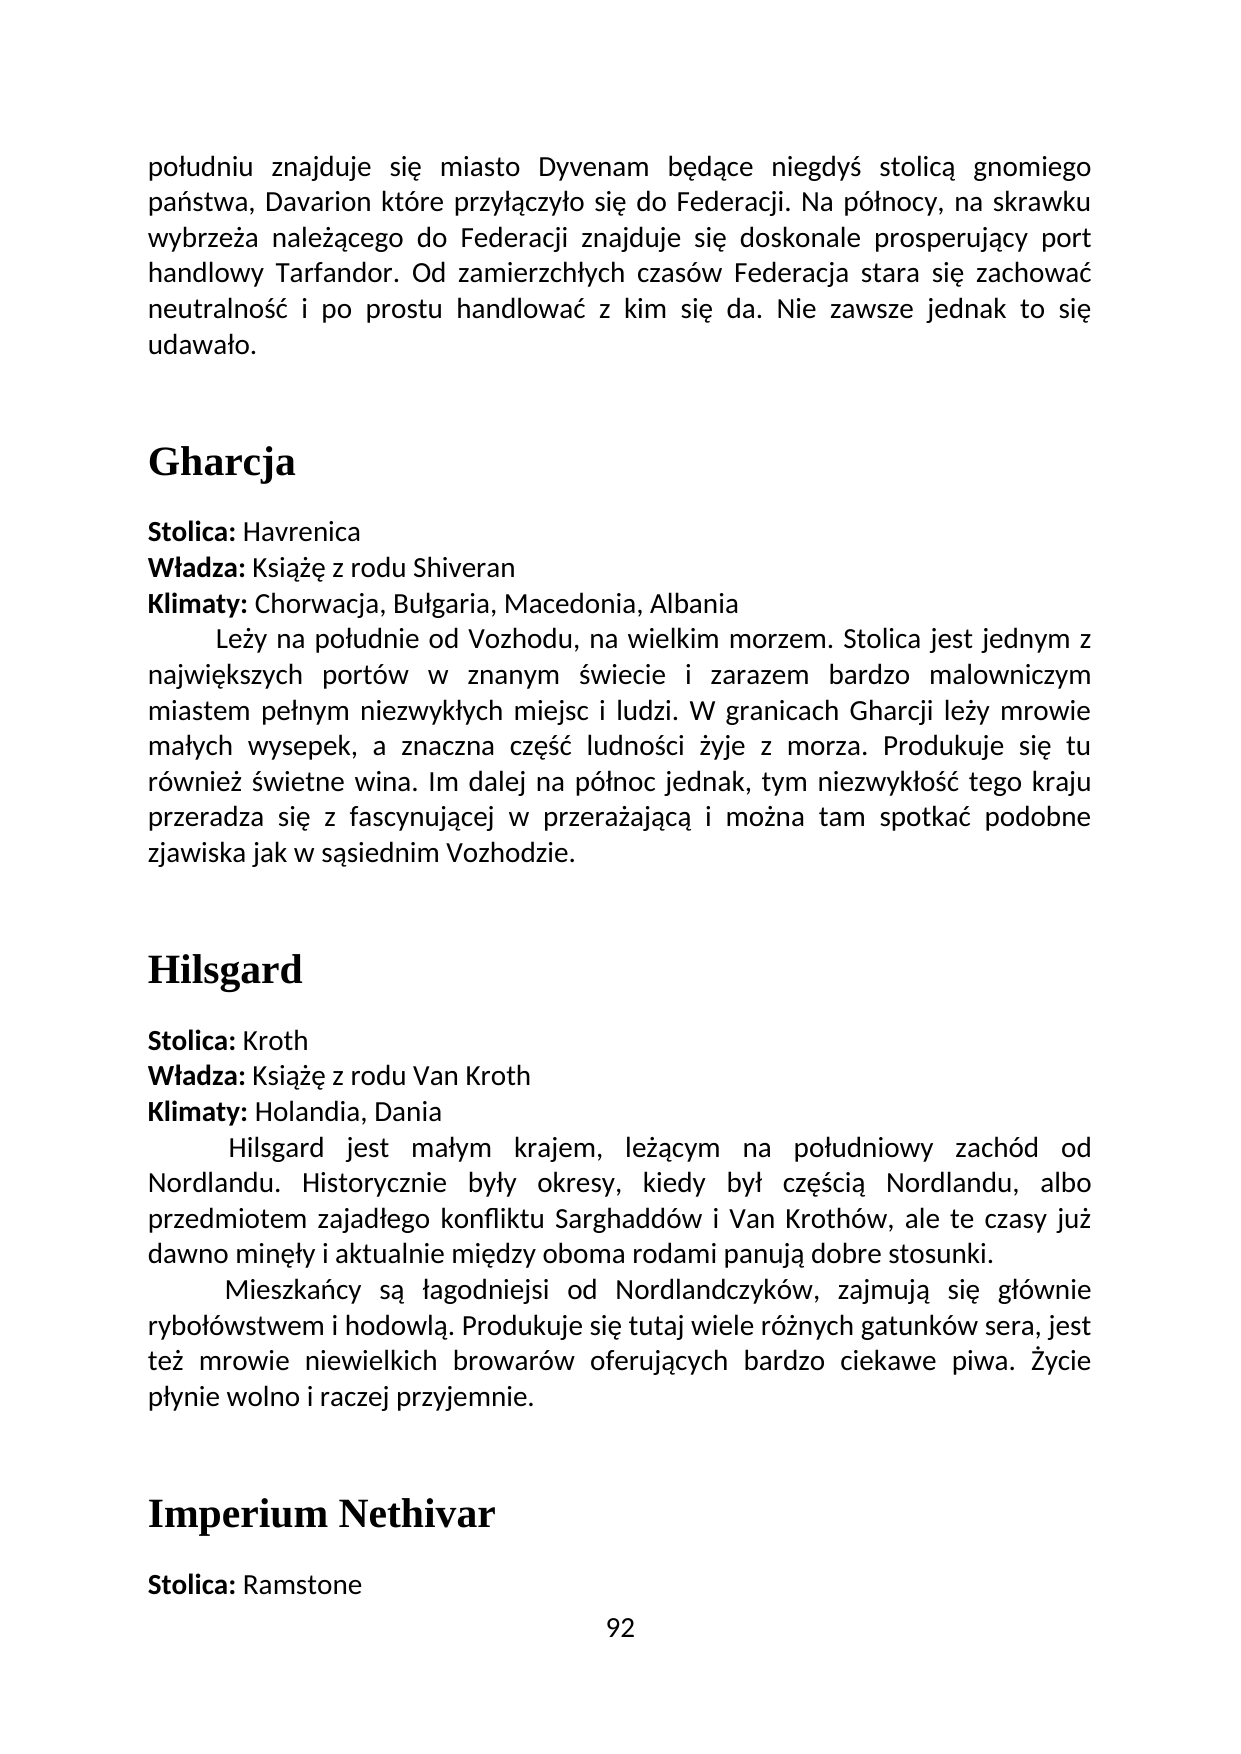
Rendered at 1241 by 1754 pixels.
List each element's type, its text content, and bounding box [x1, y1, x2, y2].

text Stolica: Ramstone [148, 1566, 1093, 1601]
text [148, 148, 1093, 361]
text Stolica: Kroth [148, 1022, 1093, 1057]
subtitle Imperium Nethivar [148, 1489, 1093, 1537]
text Władza: Książę z rodu Van Kroth [148, 1057, 1093, 1093]
text Mieszkańcy są łagodniejsi od Nordlandczyków, zajmują się głównie rybołówstwem i hodowlą. Produkuje się tutaj wiele różnych gatunków sera, jest też mrowie niewielkich browarów oferujących bardzo ciekawe piwa. Życie płynie wolno i raczej przyjemnie. [148, 1271, 1093, 1414]
subtitle Gharcja [148, 436, 1093, 484]
subtitle Hilsgard [148, 945, 1093, 993]
text Hilsgard jest małym krajem, leżącym na południowy zachód od Nordlandu. Historycznie były okresy, kiedy był częścią Nordlandu, albo przedmiotem zajadłego konfliktu Sarghaddów i Van Krothów, ale te czasy już dawno minęły i aktualnie między oboma rodami panują dobre stosunki. [148, 1129, 1093, 1271]
text Klimaty: Holandia, Dania [148, 1093, 1093, 1129]
text Władza: Książę z rodu Shiveran [148, 549, 1093, 585]
text Klimaty: Chorwacja, Bułgaria, Macedonia, Albania [148, 585, 1093, 620]
text Stolica: Havrenica [148, 513, 1093, 549]
text Leży na południe od Vozhodu, na wielkim morzem. Stolica jest jednym z największych portów w znanym świecie i zarazem bardzo malowniczym miastem pełnym niezwykłych miejsc i ludzi. W granicach Gharcji leży mrowie małych wysepek, a znaczna część ludności żyje z morza. Produkuje się tu również świetne wina. Im dalej na północ jednak, tym niezwykłość tego kraju przeradza się z fascynującej w przerażającą i można tam spotkać podobne zjawiska jak w sąsiednim Vozhodzie. [148, 620, 1093, 870]
